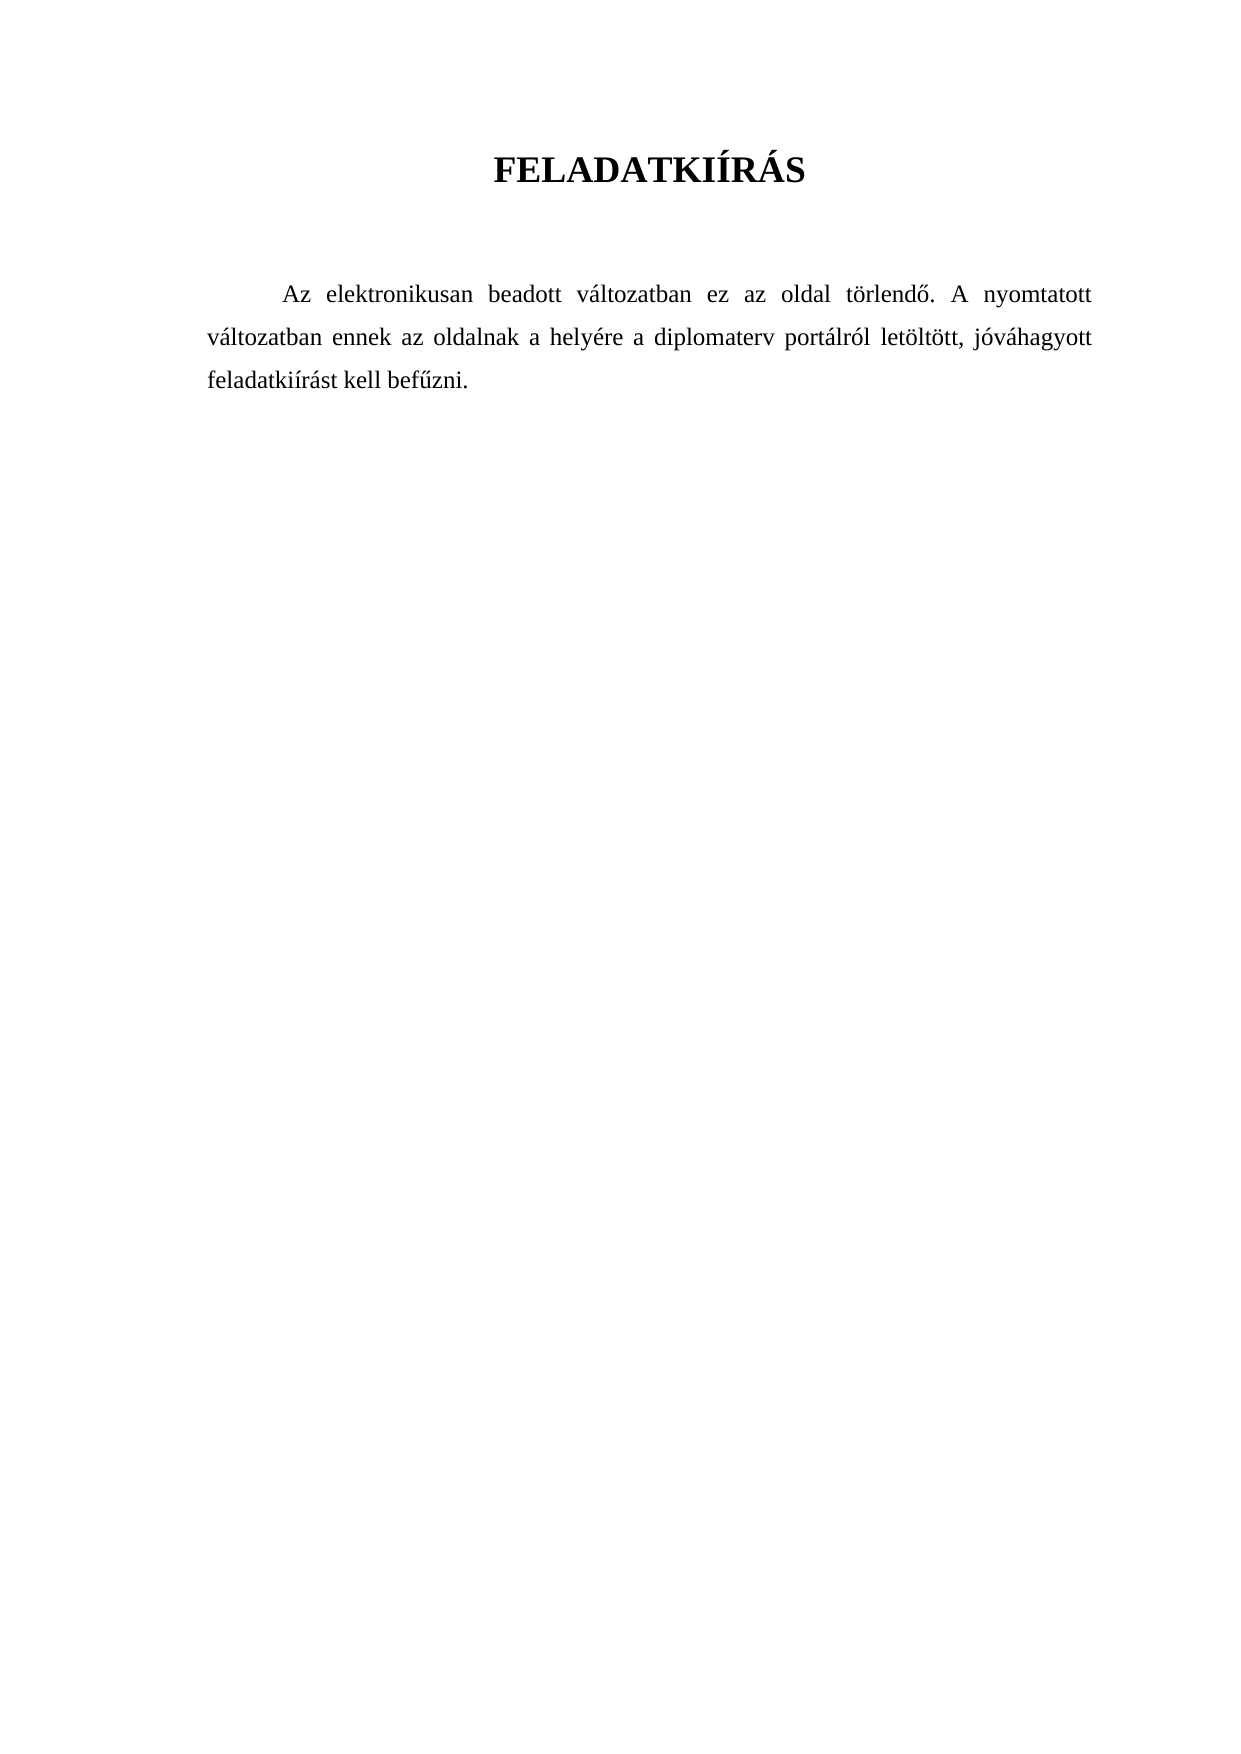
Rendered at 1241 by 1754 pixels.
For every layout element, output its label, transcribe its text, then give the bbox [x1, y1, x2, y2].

text Az elektronikusan beadott változatban ez az oldal törlendő. A nyomtatott változatban ennek az oldalnak a helyére a diplomaterv portálról letöltött, jóváhagyott feladatkiírást kell befűzni. [207, 279, 1092, 394]
text FELADATKIÍRÁS [207, 148, 1092, 191]
